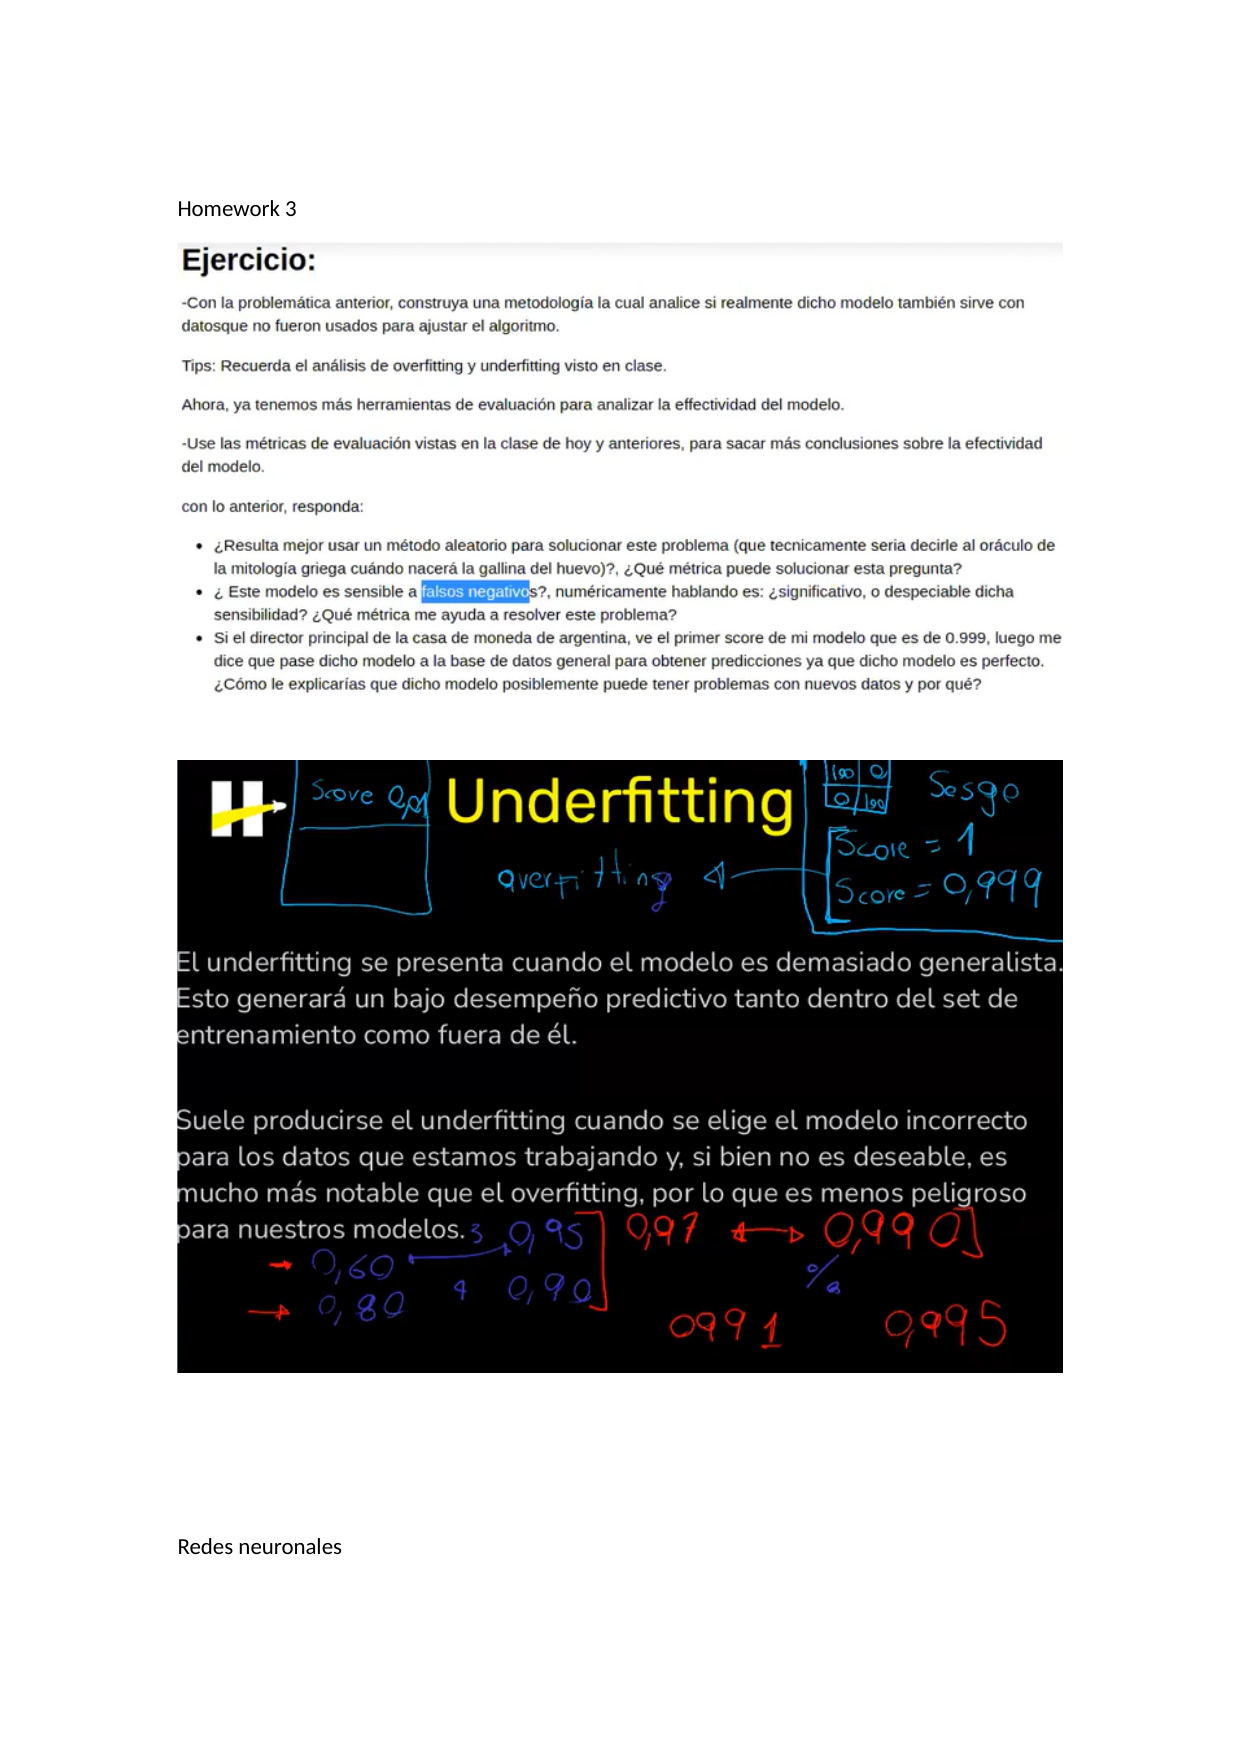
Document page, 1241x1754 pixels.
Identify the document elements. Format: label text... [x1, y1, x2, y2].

text Homework 3 [177, 194, 1063, 222]
text Redes neuronales [177, 1532, 1063, 1560]
picture [177, 241, 1063, 695]
picture [177, 760, 1063, 1373]
